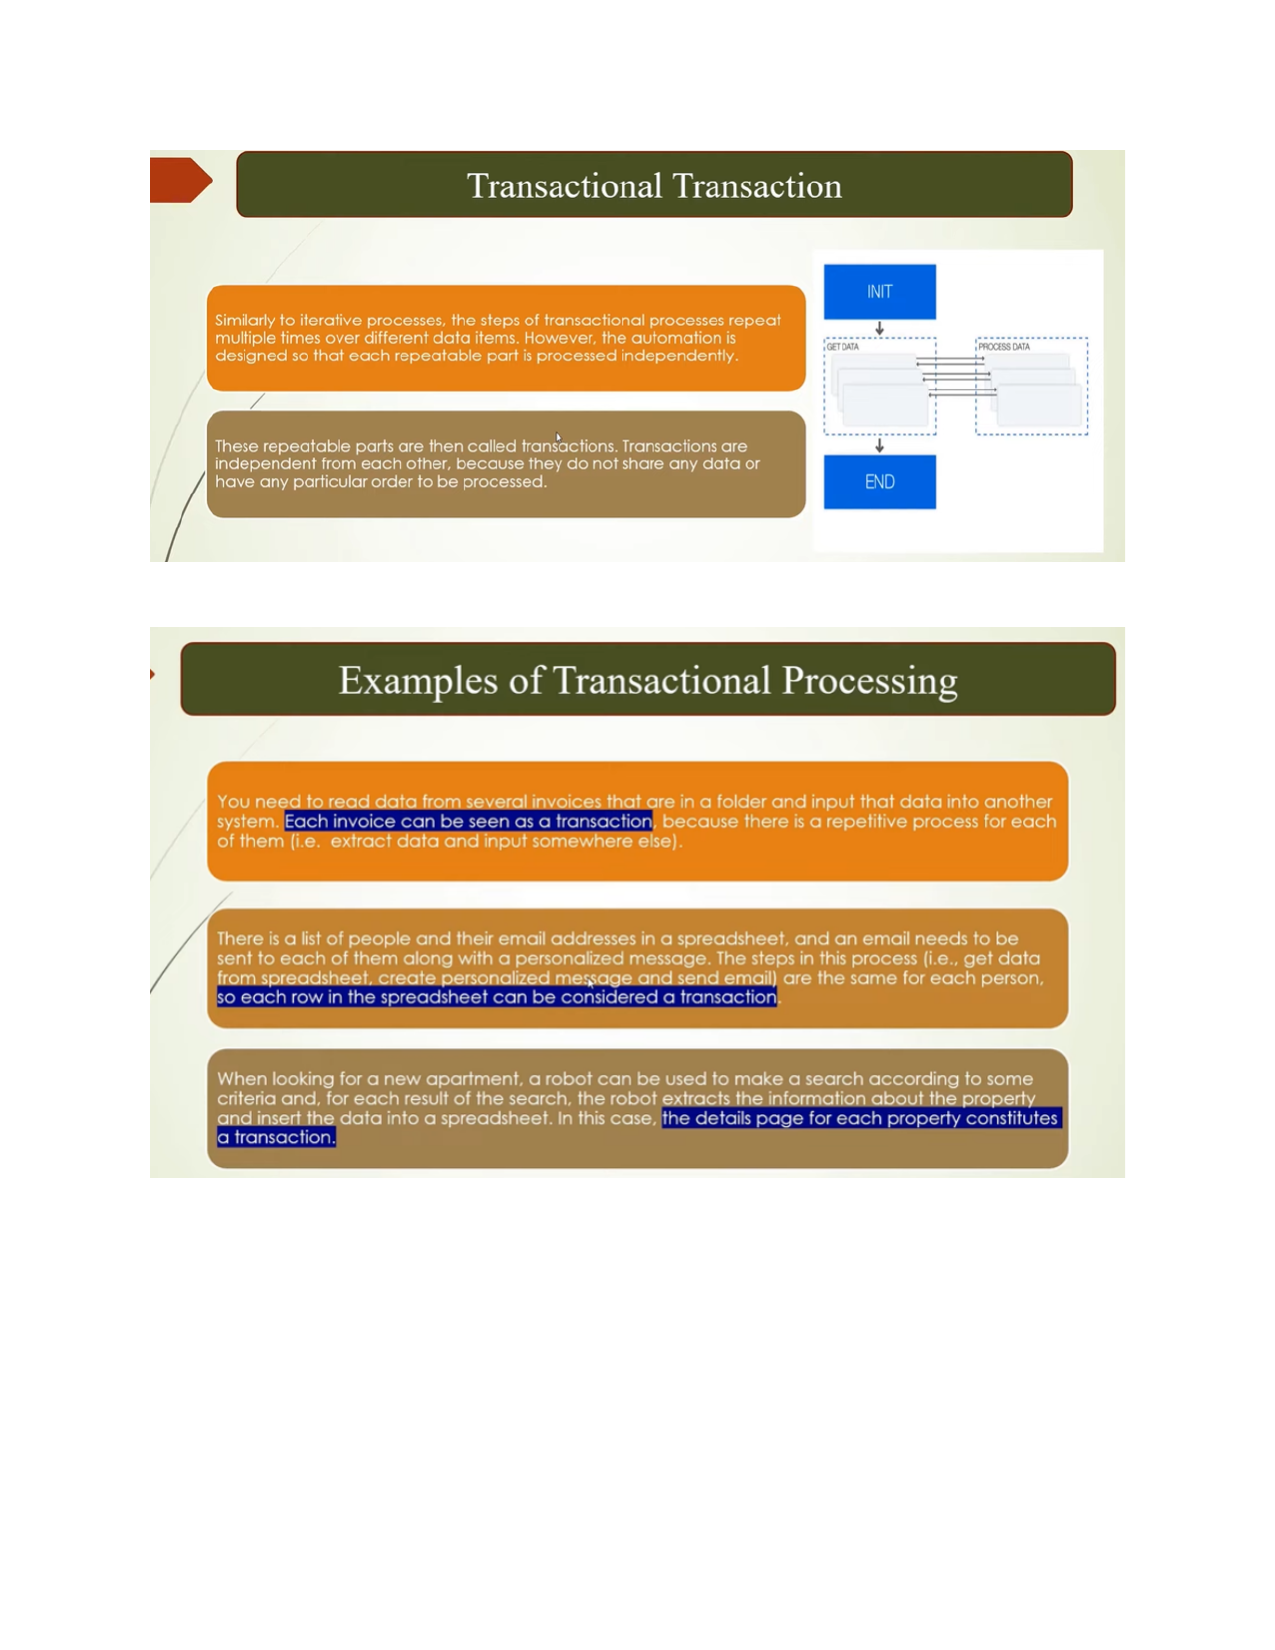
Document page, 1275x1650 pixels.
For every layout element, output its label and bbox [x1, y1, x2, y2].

picture [150, 150, 1125, 562]
picture [150, 627, 1125, 1178]
